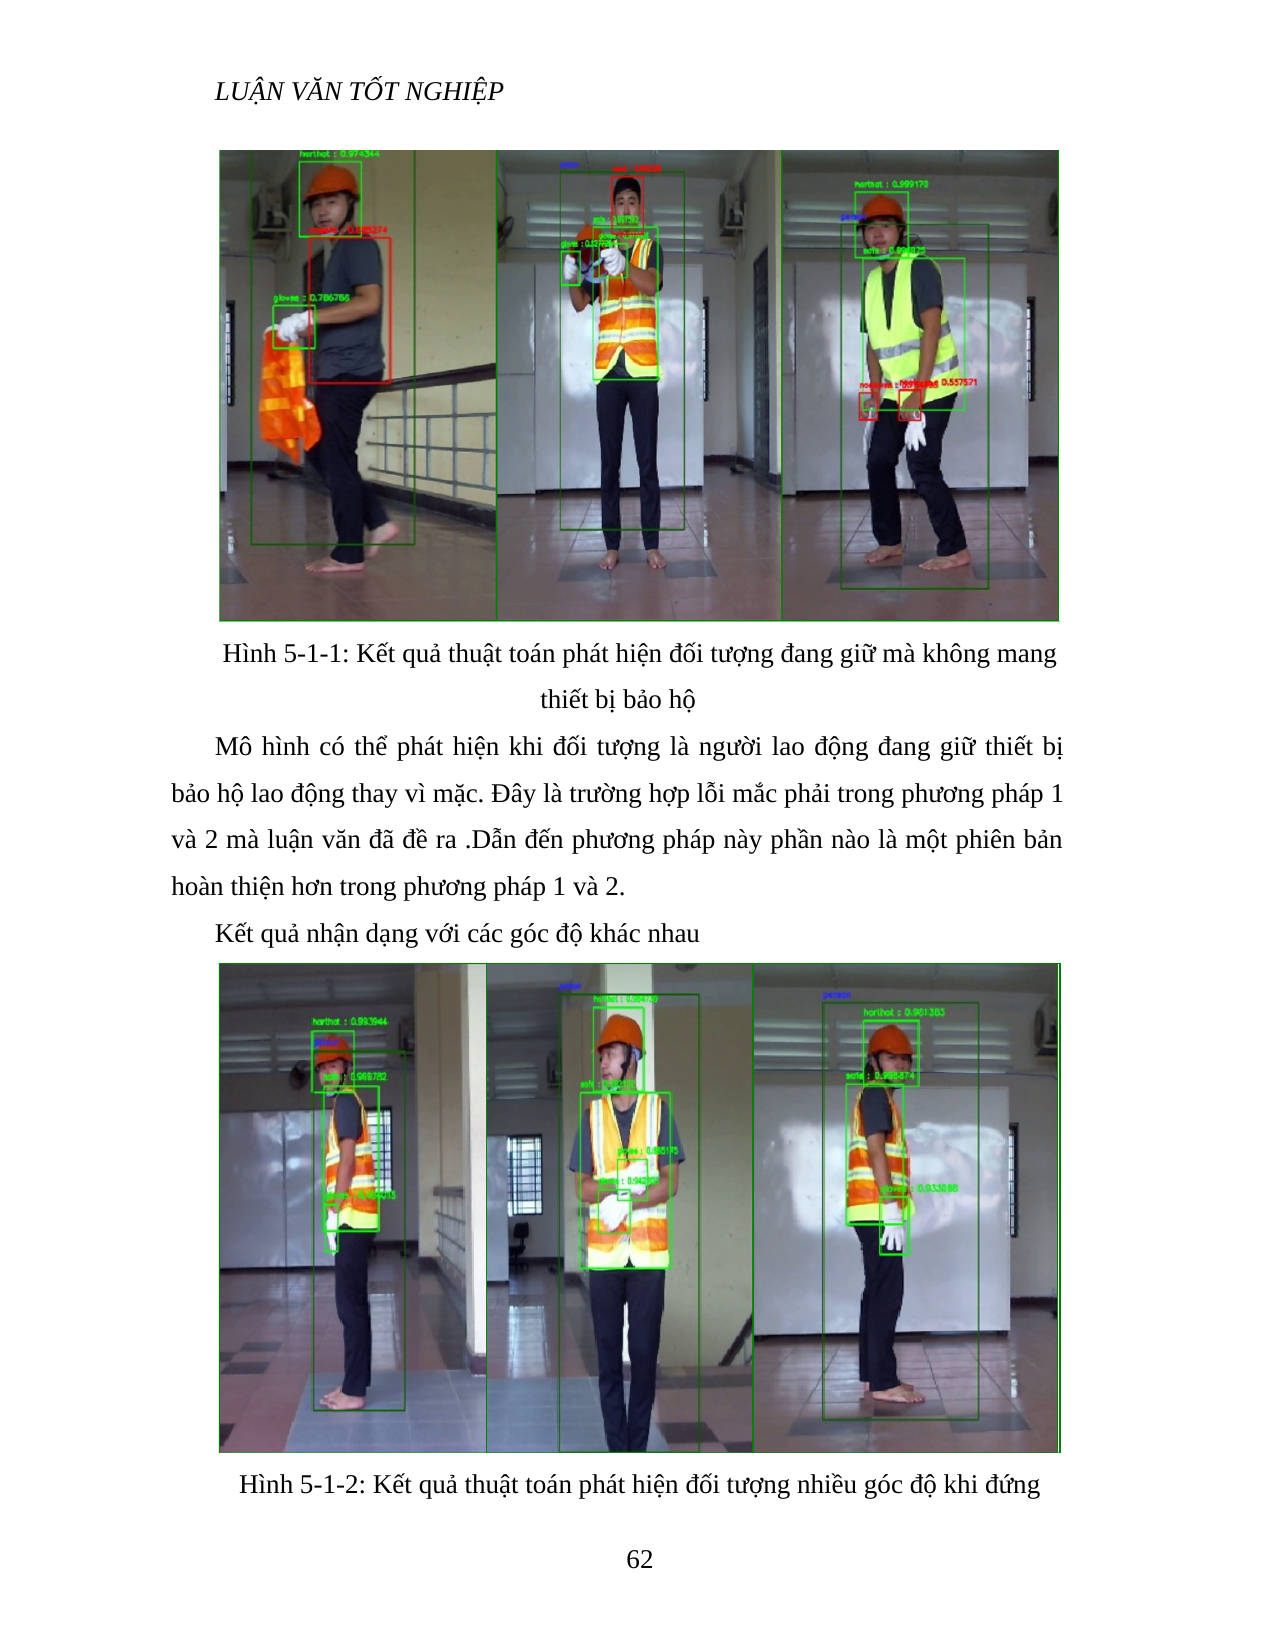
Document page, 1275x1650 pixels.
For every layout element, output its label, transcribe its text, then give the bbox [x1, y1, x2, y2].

text Mô hình có thể phát hiện khi đối tượng là người lao động đang giữ thiết bị bảo hộ lao động thay vì mặc. Đây là trường hợp lỗi mắc phải trong phương pháp 1 và 2 mà luận văn đã đề ra .Dẫn đến phương pháp này phần nào là một phiên bản hoàn thiện hơn trong phương pháp 1 và 2. [171, 730, 1065, 901]
text Hình 5-1-1: Kết quả thuật toán phát hiện đối tượng đang giữ mà không mang thiết bị bảo hộ [171, 637, 1065, 715]
picture [219, 150, 1061, 622]
text Hình 5-1-2: Kết quả thuật toán phát hiện đối tượng nhiều góc độ khi đứng [171, 1468, 1065, 1499]
picture [218, 963, 1061, 1453]
text Kết quả nhận dạng với các góc độ khác nhau [171, 917, 1065, 948]
